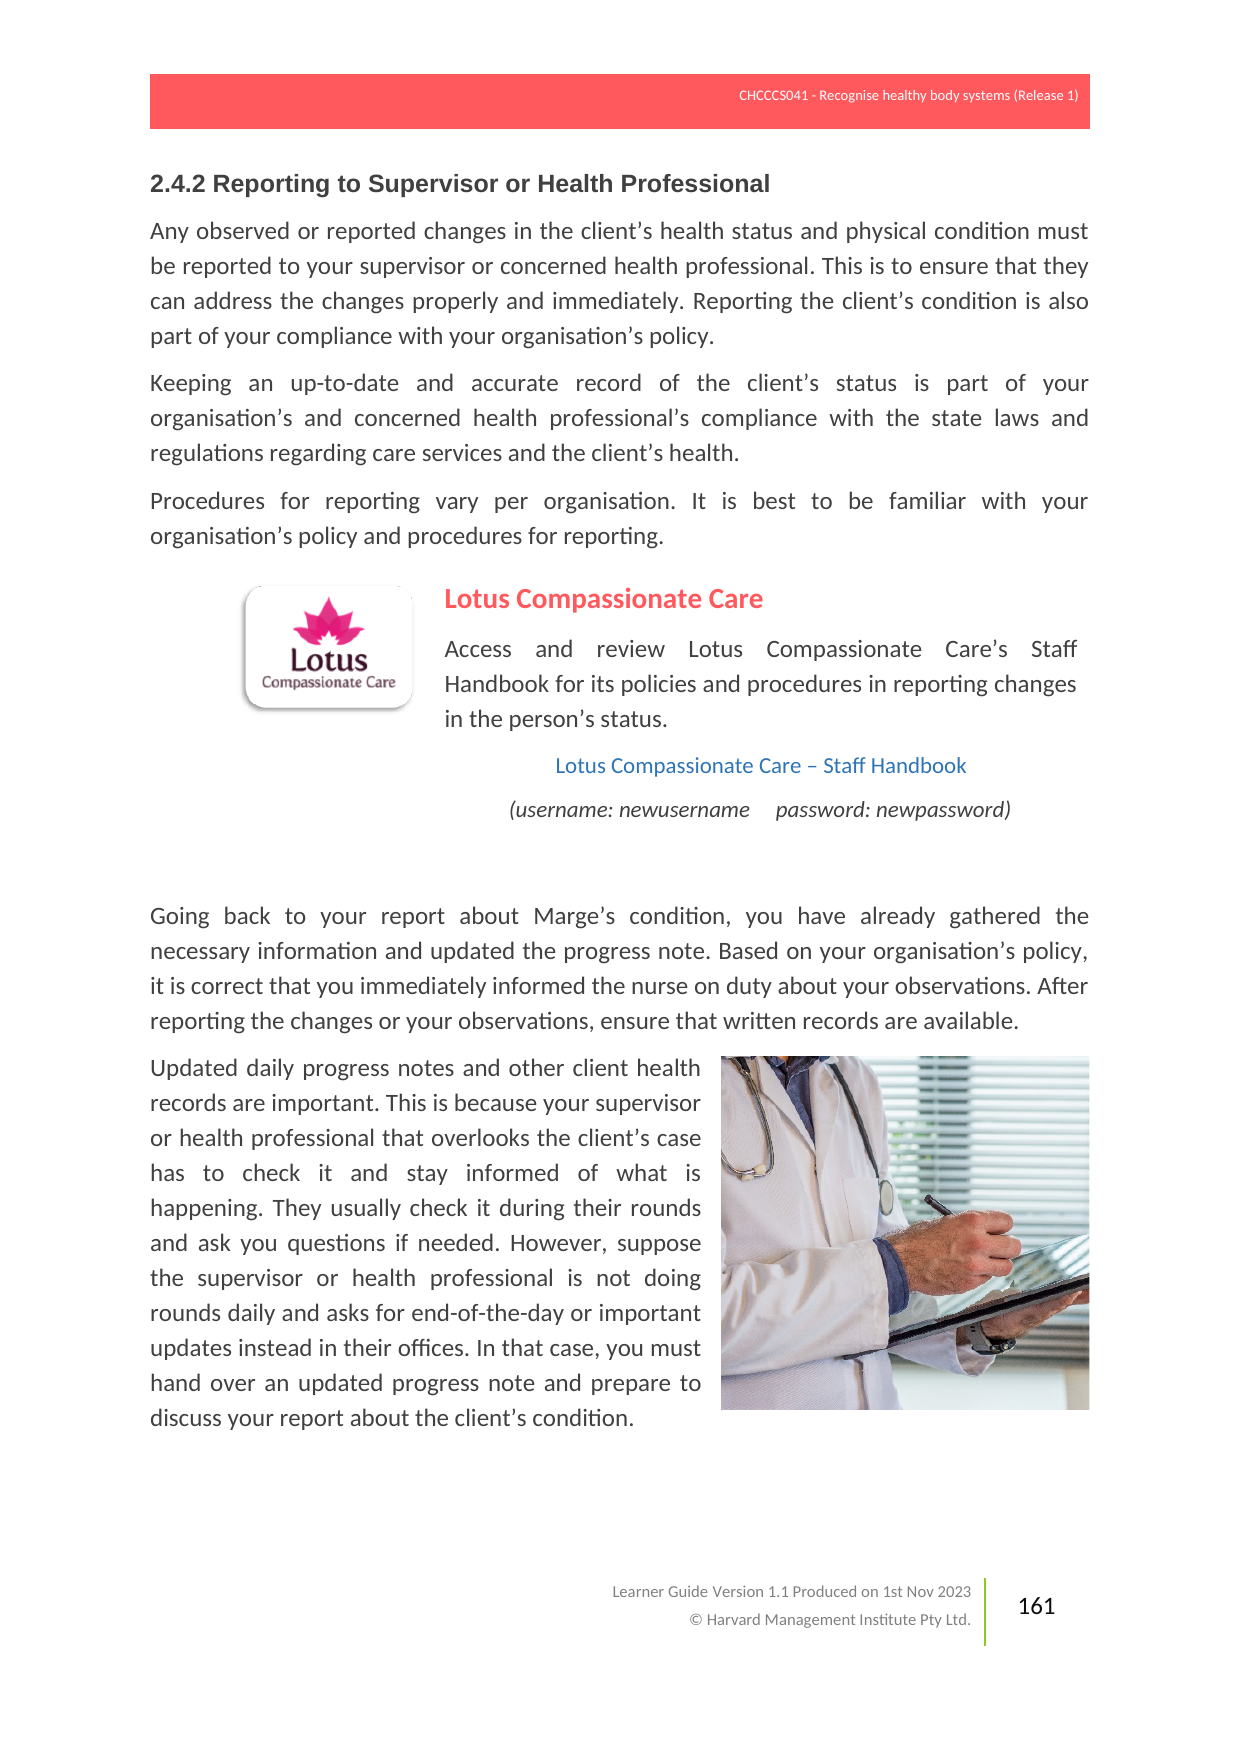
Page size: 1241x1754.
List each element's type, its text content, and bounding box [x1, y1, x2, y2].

table_header [223, 568, 430, 840]
text Any observed or reported changes in the client’s health status and physical condition must be reported to your supervisor or concerned health professional. This is to ensure that they can address the changes properly and immediately. Reporting the client’s condition is also part of your compliance with your organisation’s policy. [150, 215, 1090, 350]
picture [721, 1056, 1090, 1410]
picture [234, 580, 419, 719]
text Going back to your report about Marge’s condition, you have already gathered the necessary information and updated the progress note. Based on your organisation’s policy, it is correct that you immediately informed the nurse on duty about your observations. After reporting the changes or your observations, ensure that written records are available. [150, 900, 1090, 1035]
text Keeping an up-to-date and accurate record of the client’s status is part of your organisation’s and concerned health professional’s compliance with the state laws and regulations regarding care services and the client’s health. [150, 367, 1090, 468]
table_header Lotus Compassionate Care Access and review Lotus Compassionate Care’s Staff Handbook for its policies and procedures in reporting changes in the person’s status. Lotus Compassionate Care – Staff Handbook (username: newusername password: newpassword) [430, 568, 1089, 840]
subtitle 2.4.2 Reporting to Supervisor or Health Professional [150, 169, 1090, 198]
text Procedures for reporting vary per organisation. It is best to be familiar with your organisation’s policy and procedures for reporting. [150, 485, 1090, 550]
